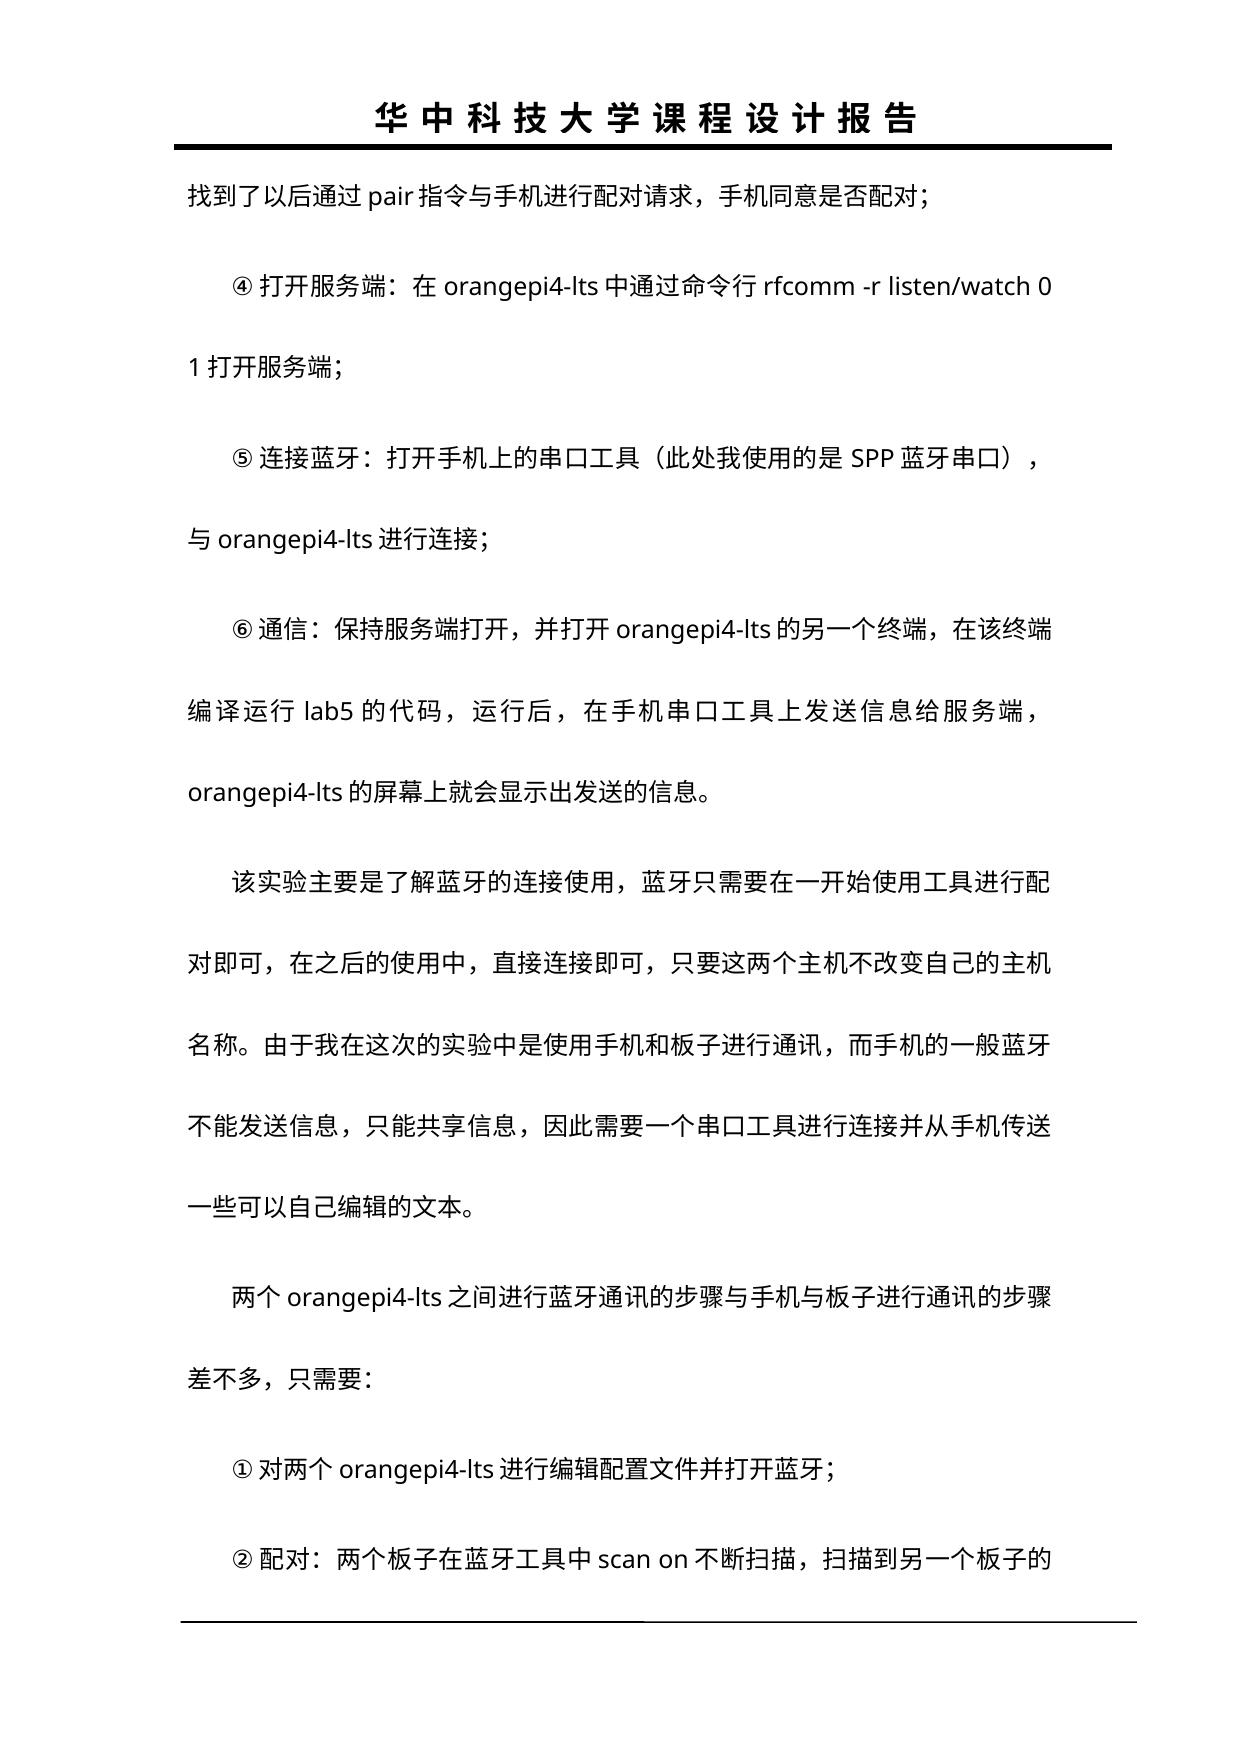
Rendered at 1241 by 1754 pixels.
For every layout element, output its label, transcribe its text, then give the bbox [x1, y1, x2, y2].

text ⑥通信：保持服务端打开，并打开orangepi4-lts的另一个终端，在该终端编译运行lab5的代码，运行后，在手机串口工具上发送信息给服务端， orangepi4-lts的屏幕上就会显示出发送的信息。 [187, 595, 1053, 823]
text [187, 1525, 1053, 1590]
text ④打开服务端：在orangepi4-lts中通过命令行rfcomm -r listen/watch 0 1打开服务端； [187, 252, 1053, 398]
text 两个orangepi4-lts之间进行蓝牙通讯的步骤与手机与板子进行通讯的步骤差不多，只需要： [187, 1263, 1053, 1410]
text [187, 162, 1053, 227]
text ⑤连接蓝牙：打开手机上的串口工具（此处我使用的是SPP蓝牙串口），与orangepi4-lts进行连接； [187, 424, 1053, 570]
text ①对两个orangepi4-lts进行编辑配置文件并打开蓝牙； [187, 1435, 1053, 1500]
text 该实验主要是了解蓝牙的连接使用，蓝牙只需要在一开始使用工具进行配对即可，在之后的使用中，直接连接即可，只要这两个主机不改变自己的主机名称。由于我在这次的实验中是使用手机和板子进行通讯，而手机的一般蓝牙不能发送信息，只能共享信息，因此需要一个串口工具进行连接并从手机传送一些可以自己编辑的文本。 [187, 848, 1053, 1238]
